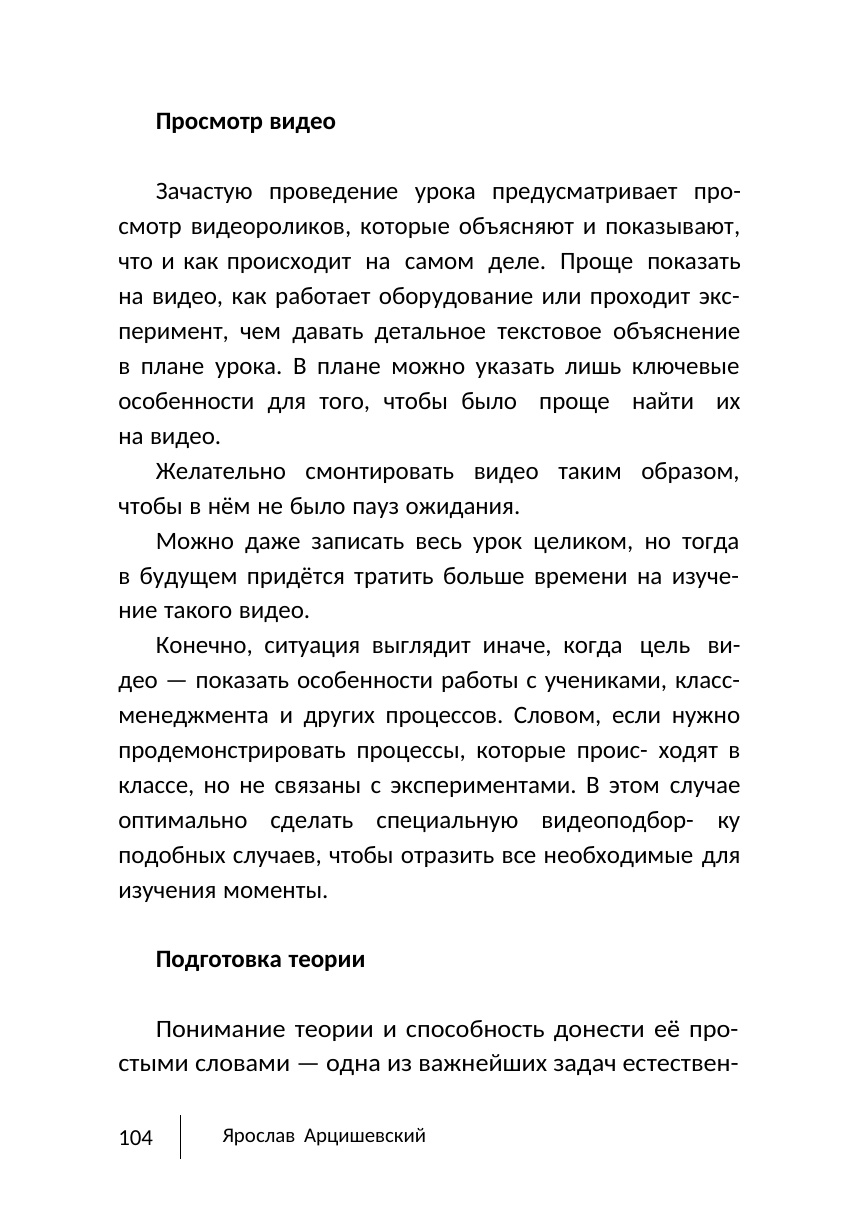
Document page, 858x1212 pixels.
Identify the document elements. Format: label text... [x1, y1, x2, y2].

text Понимание теории и способность донести её про- стыми словами — одна из важнейших задач естествен- [118, 1013, 739, 1078]
text Можно даже записать весь урок целиком, но тогда в будущем придётся тратить больше времени на изуче- ние такого видео. [118, 526, 739, 625]
text Желательно смонтировать видео таким образом, чтобы в нём не было пауз ожидания. [118, 456, 739, 521]
text Конечно, ситуация выглядит иначе, когда цель ви- део — показать особенности работы с учениками, класс-менеджмента и других процессов. Словом, если нужно продемонстрировать процессы, которые проис- ходят в классе, но не связаны с экспериментами. В этом случае оптимально сделать специальную видеоподбор- ку подобных случаев, чтобы отразить все необходимые для изучения моменты. [118, 629, 740, 904]
text Зачастую проведение урока предусматривает про- смотр видеороликов, которые объясняют и показывают, что и как происходит на самом деле. Проще показать на видео, как работает оборудование или проходит экс- перимент, чем давать детальное текстовое объяснение в плане урока. В плане можно указать лишь ключевые особенности для того, чтобы было проще найти их на видео. [118, 176, 741, 451]
subtitle Подготовка теории [156, 943, 751, 973]
subtitle Просмотр видео [156, 105, 751, 136]
